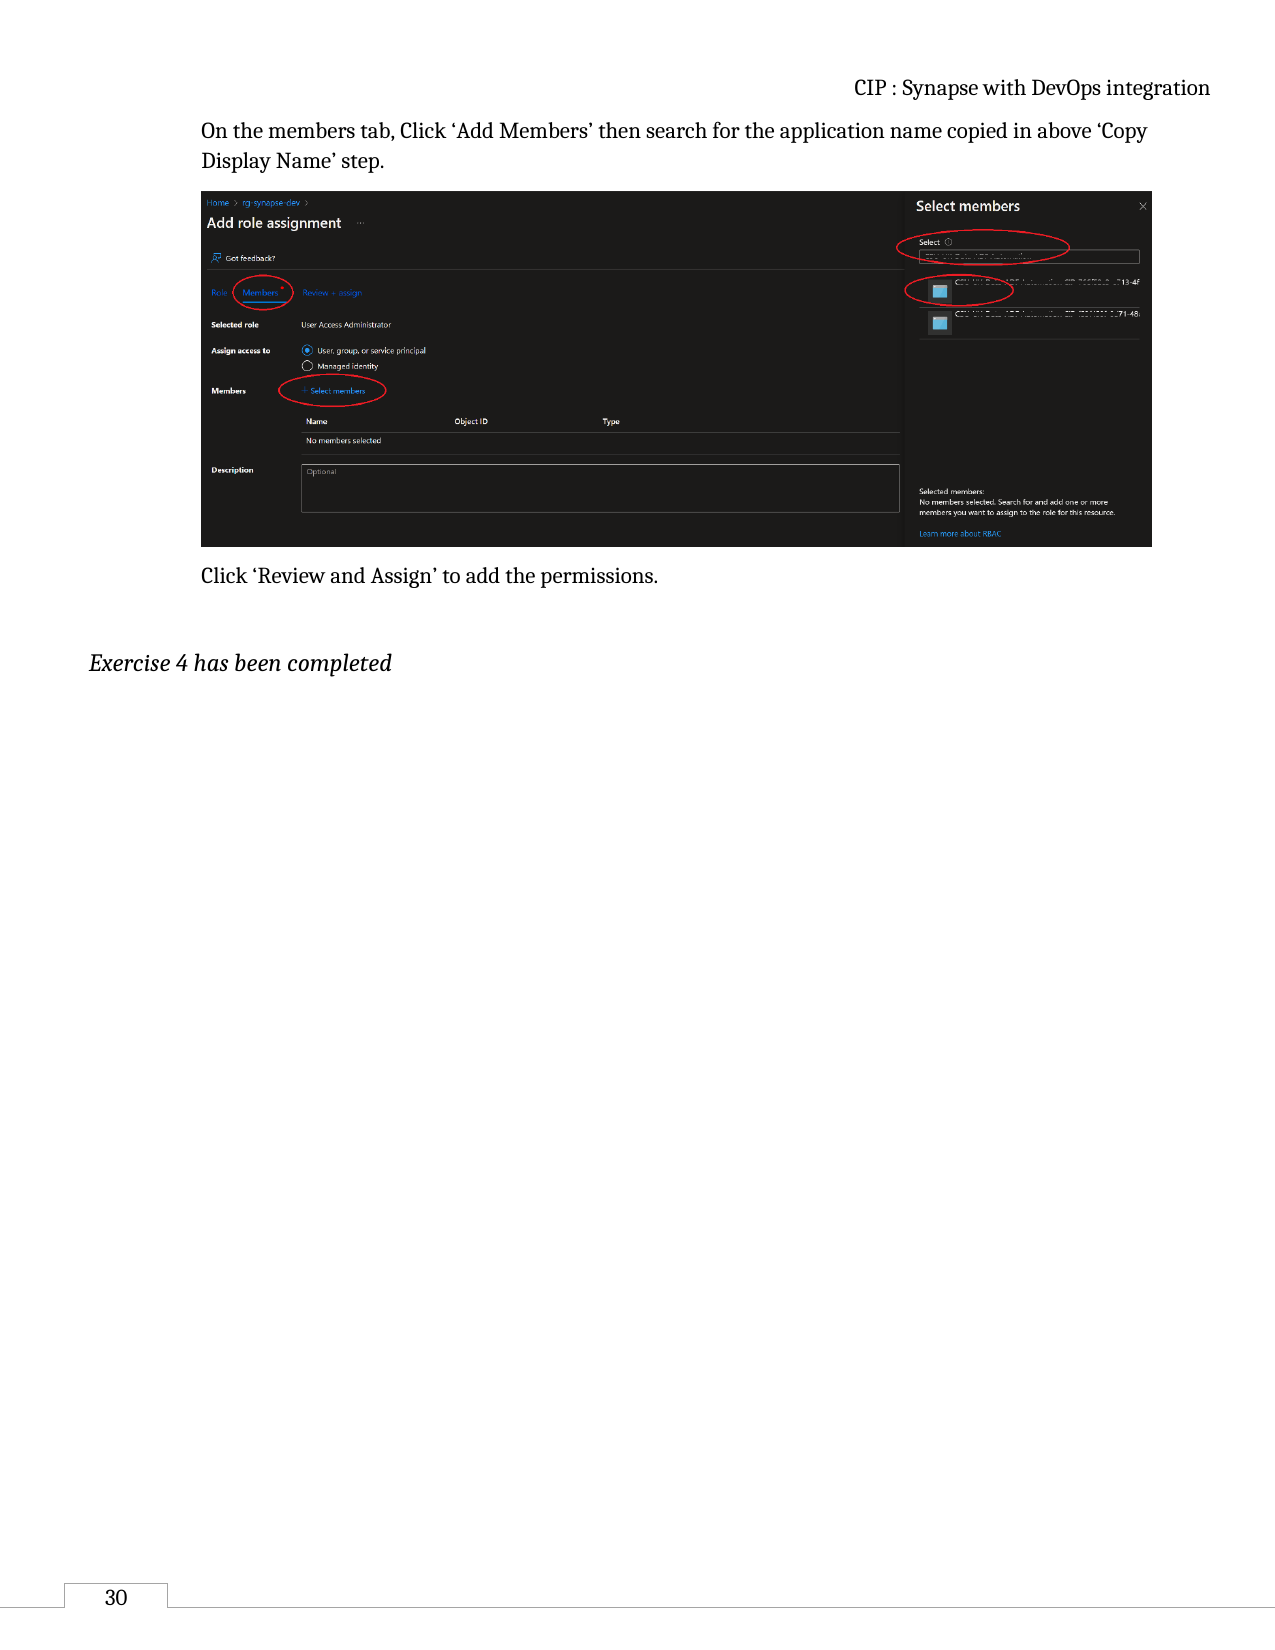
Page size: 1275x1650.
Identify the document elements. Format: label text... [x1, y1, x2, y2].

picture [201, 191, 1152, 547]
text Exercise 4 has been completed [89, 649, 1211, 677]
text Click ‘Review and Assign’ to add the permissions. [201, 563, 1196, 590]
text On the members tab, Click ‘Add Members’ then search for the application name copied in above ‘Copy Display Name’ step. [201, 118, 1196, 175]
